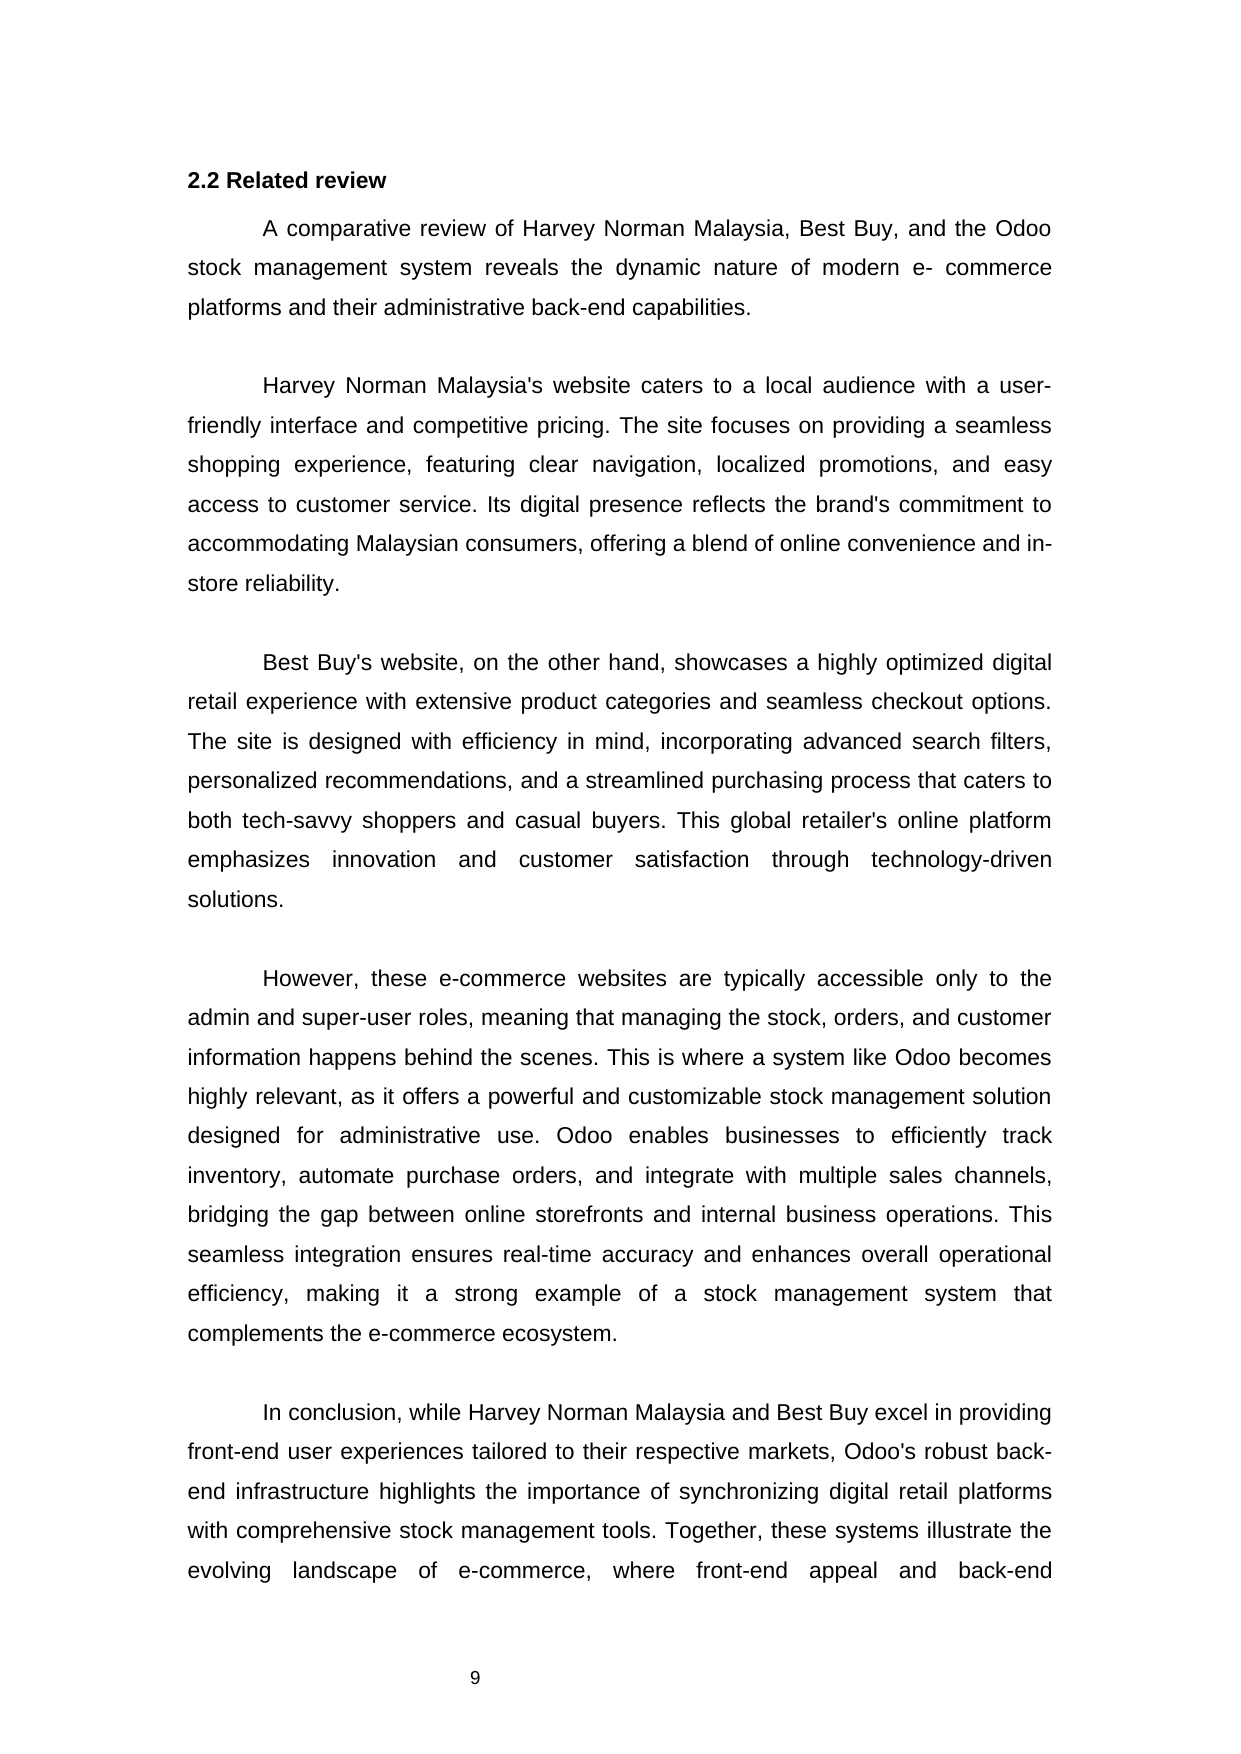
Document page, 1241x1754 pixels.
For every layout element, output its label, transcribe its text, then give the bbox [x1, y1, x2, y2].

text However, these e-commerce websites are typically accessible only to the admin and super-user roles, meaning that managing the stock, orders, and customer information happens behind the scenes. This is where a system like Odoo becomes highly relevant, as it offers a powerful and customizable stock management solution designed for administrative use. Odoo enables businesses to efficiently track inventory, automate purchase orders, and integrate with multiple sales channels, bridging the gap between online storefronts and internal business operations. This seamless integration ensures real-time accuracy and enhances overall operational efficiency, making it a strong example of a stock management system that complements the e-commerce ecosystem. [187, 964, 1053, 1346]
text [187, 1399, 1053, 1583]
text Harvey Norman Malaysia's website caters to a local audience with a user-friendly interface and competitive pricing. The site focuses on providing a seamless shopping experience, featuring clear navigation, localized promotions, and easy access to customer service. Its digital presence reflects the brand's commitment to accommodating Malaysian consumers, offering a blend of online convenience and in-store reliability. [187, 372, 1053, 596]
text A comparative review of Harvey Norman Malaysia, Best Buy, and the Odoo stock management system reveals the dynamic nature of modern e- commerce platforms and their administrative back-end capabilities. [187, 214, 1053, 320]
text Best Buy's website, on the other hand, showcases a highly optimized digital retail experience with extensive product categories and seamless checkout options. The site is designed with efficiency in mind, incorporating advanced search filters, personalized recommendations, and a streamlined purchasing process that caters to both tech-savvy shoppers and casual buyers. This global retailer's online platform emphasizes innovation and customer satisfaction through technology-driven solutions. [187, 649, 1053, 912]
subtitle 2.2 Related review [187, 167, 1053, 193]
